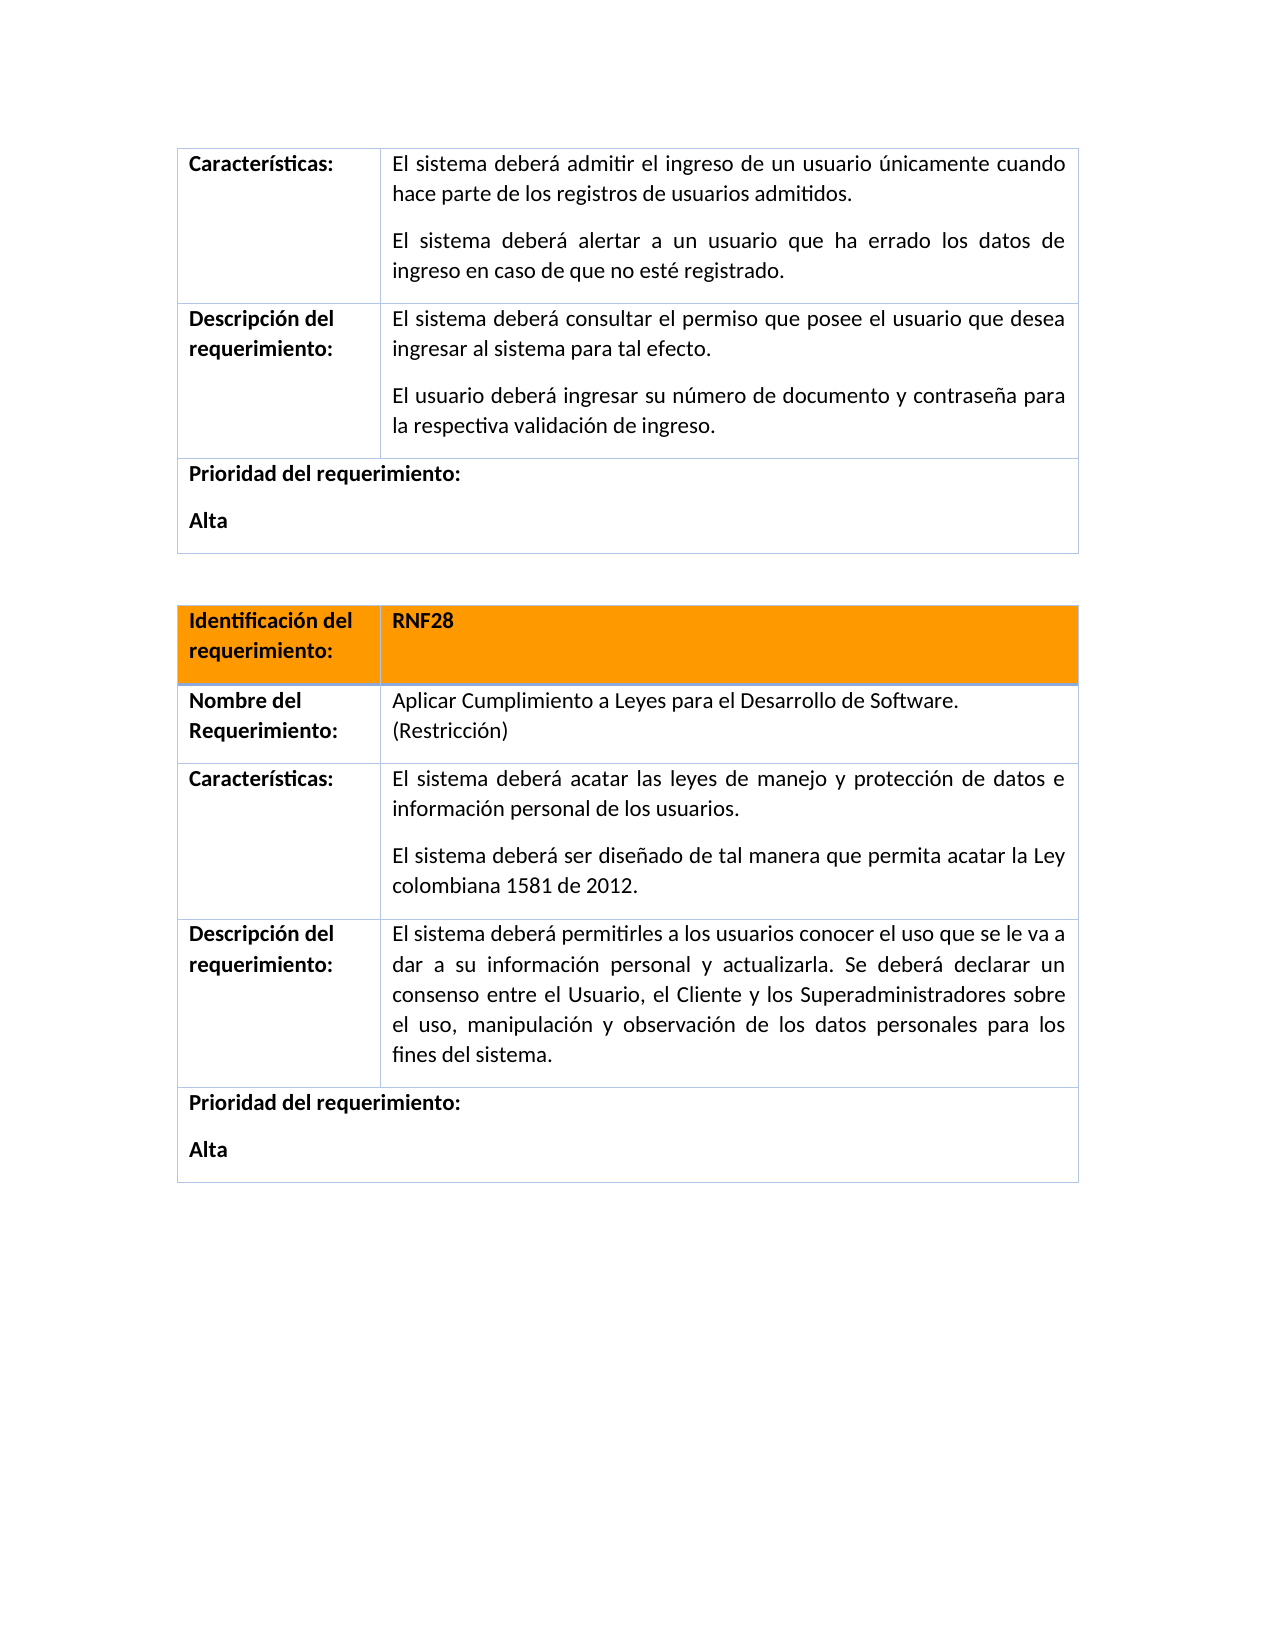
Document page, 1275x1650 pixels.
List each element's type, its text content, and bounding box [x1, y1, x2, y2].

table_cell Características: [178, 764, 380, 918]
table_cell El sistema deberá admitir el ingreso de un usuario únicamente cuando hace parte de los registros de usuarios admitidos. El sistema deberá alertar a un usuario que ha errado los datos de ingreso en caso de que no esté registrado. [381, 149, 1078, 303]
table_cell El sistema deberá consultar el permiso que posee el usuario que desea ingresar al sistema para tal efecto. El usuario deberá ingresar su número de documento y contraseña para la respectiva validación de ingreso. [381, 304, 1078, 458]
table_header Identificación del requerimiento: [178, 606, 380, 683]
table_cell El sistema deberá permitirles a los usuarios conocer el uso que se le va a dar a su información personal y actualizarla. Se deberá declarar un consenso entre el Usuario, el Cliente y los Superadministradores sobre el uso, manipulación y observación de los datos personales para los fines del sistema. [381, 920, 1078, 1087]
table_cell Descripción del requerimiento: [178, 920, 380, 1087]
table_header RNF28 [381, 606, 1078, 683]
table_cell Aplicar Cumplimiento a Leyes para el Desarrollo de Software. (Restricción) [381, 686, 1078, 763]
table_cell El sistema deberá acatar las leyes de manejo y protección de datos e información personal de los usuarios. El sistema deberá ser diseñado de tal manera que permita acatar la Ley colombiana 1581 de 2012. [381, 764, 1078, 918]
table_cell Prioridad del requerimiento: Alta [178, 459, 1078, 552]
table_cell Descripción del requerimiento: [178, 304, 380, 458]
table_cell Prioridad del requerimiento: Alta [178, 1088, 1078, 1182]
table_cell Características: [178, 149, 380, 303]
table_cell Nombre del Requerimiento: [178, 686, 380, 763]
